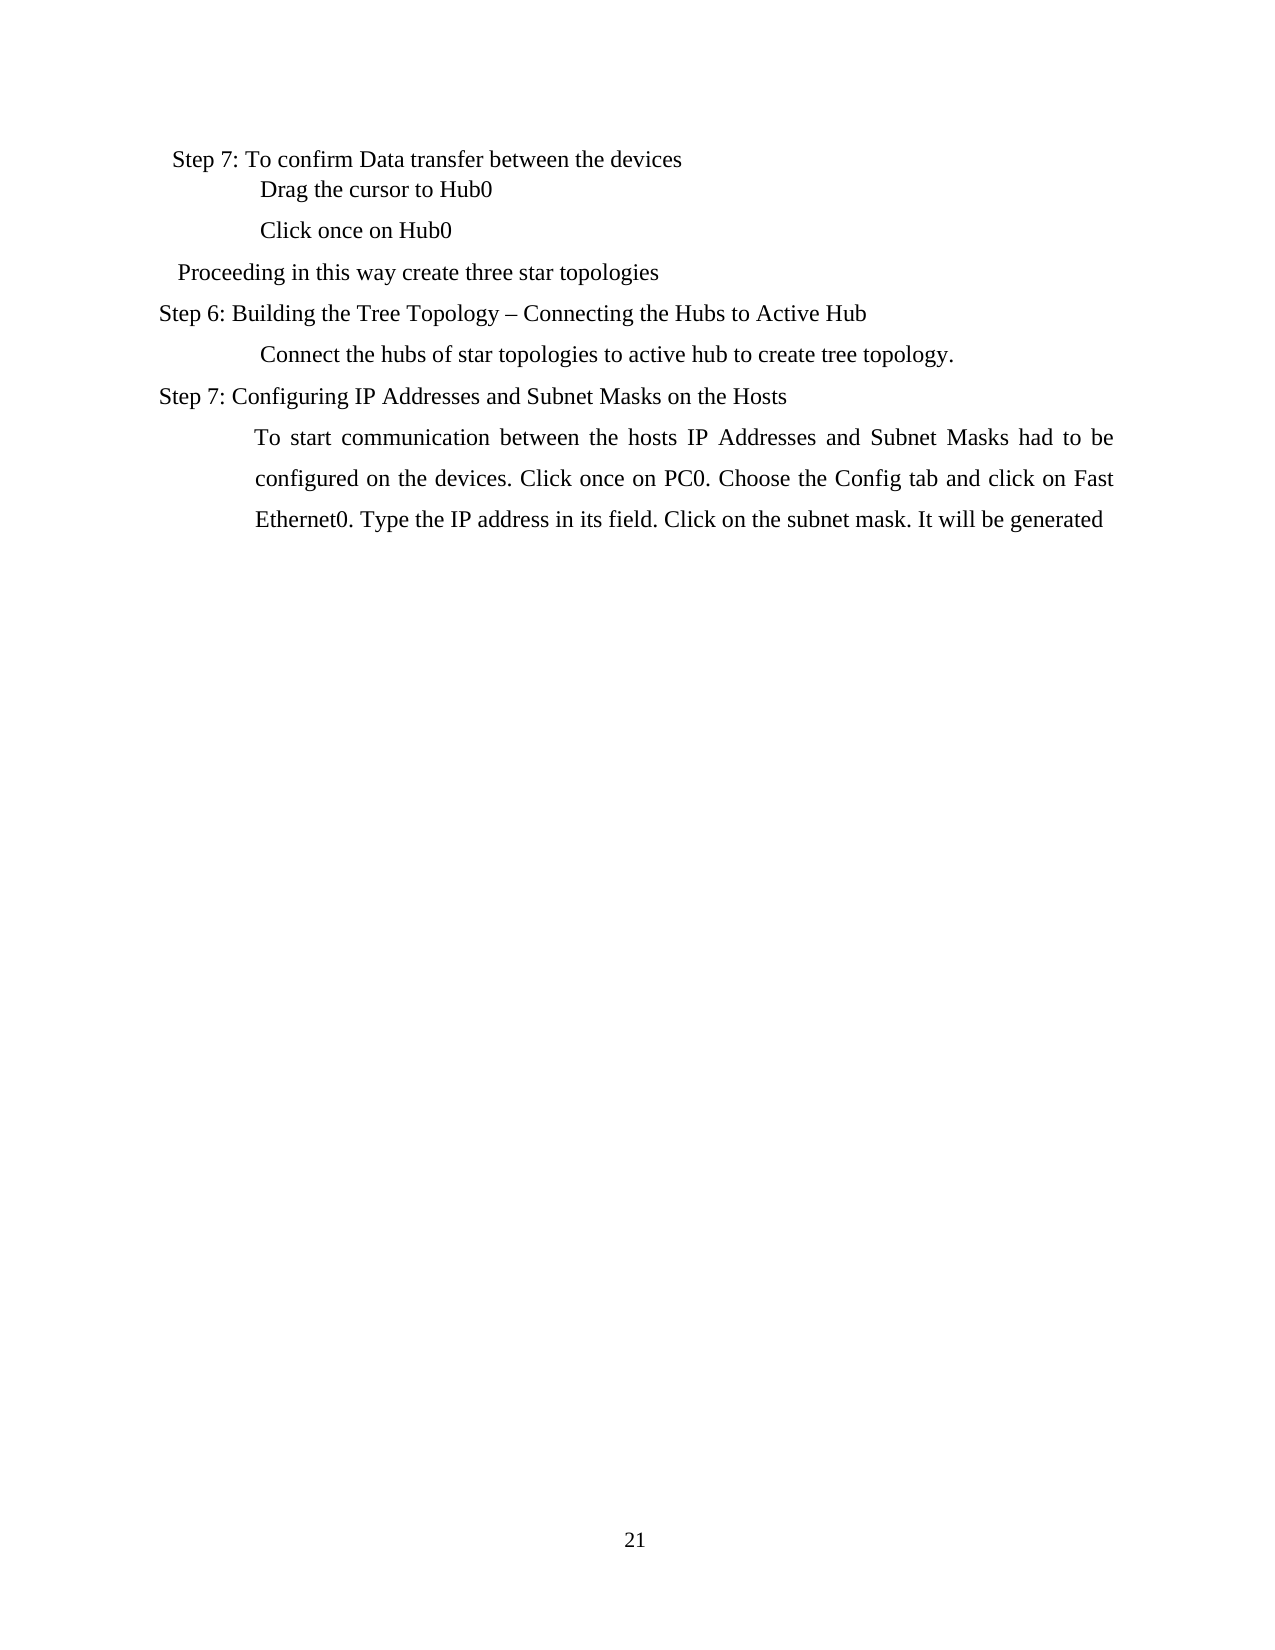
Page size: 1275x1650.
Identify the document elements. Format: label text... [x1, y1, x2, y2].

text Connect the hubs of star topologies to active hub to create tree topology. [260, 340, 1108, 368]
text To start communication between the hosts IP Addresses and Subnet Masks had to be configured on the devices. Click once on PC0. Choose the Config tab and click on Fast Ethernet0. Type the IP address in its field. Click on the subnet mask. It will be generated [254, 423, 1116, 532]
text Proceeding in this way create three star topologies [177, 258, 1128, 285]
text Step 7: Configuring IP Addresses and Subnet Masks on the Hosts [158, 382, 1128, 409]
text Step 6: Building the Tree Topology – Connecting the Hubs to Active Hub [158, 299, 1128, 327]
text Click once on Hub0 [260, 216, 1108, 244]
text Drag the cursor to Hub0 [260, 175, 1108, 203]
